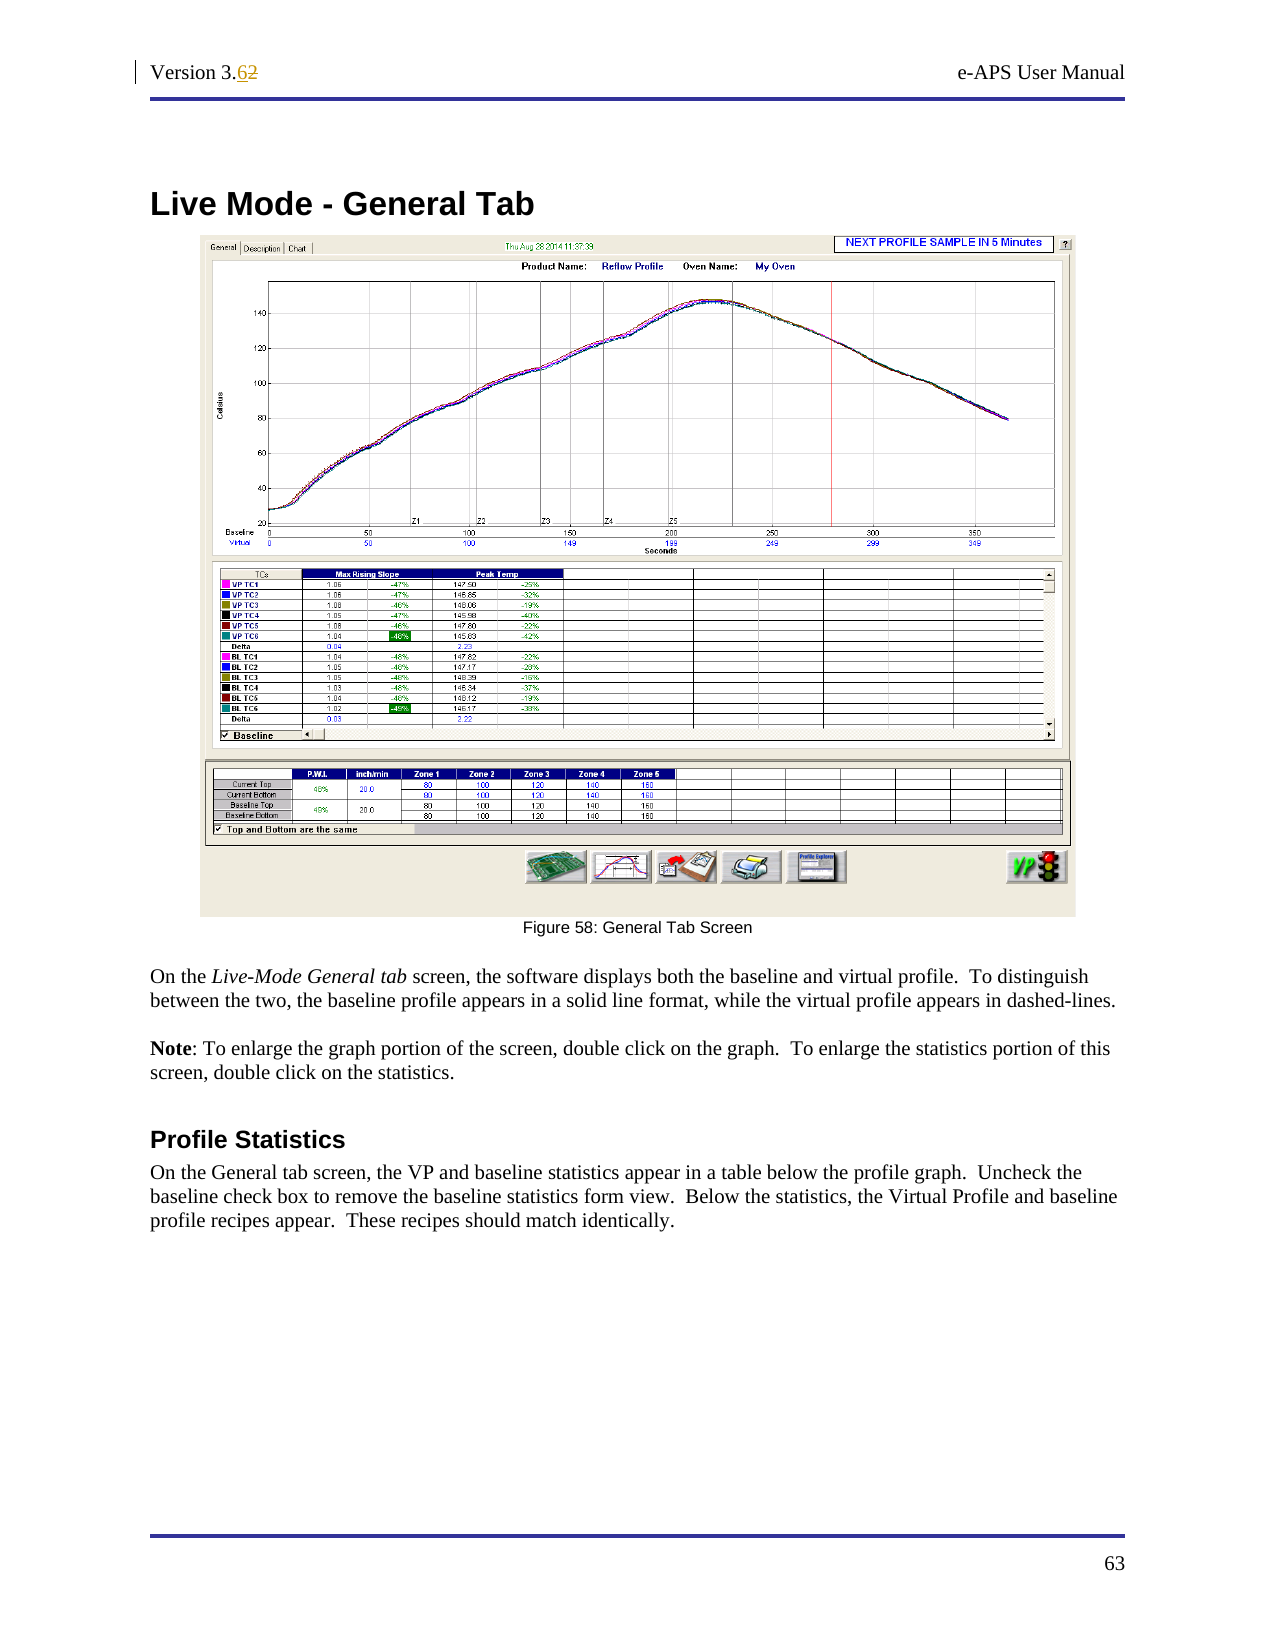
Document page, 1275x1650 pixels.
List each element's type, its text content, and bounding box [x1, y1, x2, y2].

text On the Live-Mode General tab screen, the software displays both the baseline and virtual profile. To distinguish between the two, the baseline profile appears in a solid line format, while the virtual profile appears in dashed-lines. [150, 964, 1125, 1012]
subtitle Live Mode - General Tab [150, 184, 1125, 222]
subtitle Profile Statistics [150, 1125, 1125, 1153]
picture [199, 235, 1076, 917]
text On the General tab screen, the VP and baseline statistics appear in a table below the profile graph. Uncheck the baseline check box to remove the baseline statistics form view. Below the statistics, the Virtual Profile and baseline profile recipes appear. These recipes should match identically. [150, 1160, 1125, 1232]
text Note: To enlarge the graph portion of the screen, double click on the graph. To enlarge the statistics portion of this screen, double click on the statistics. [150, 1036, 1125, 1084]
